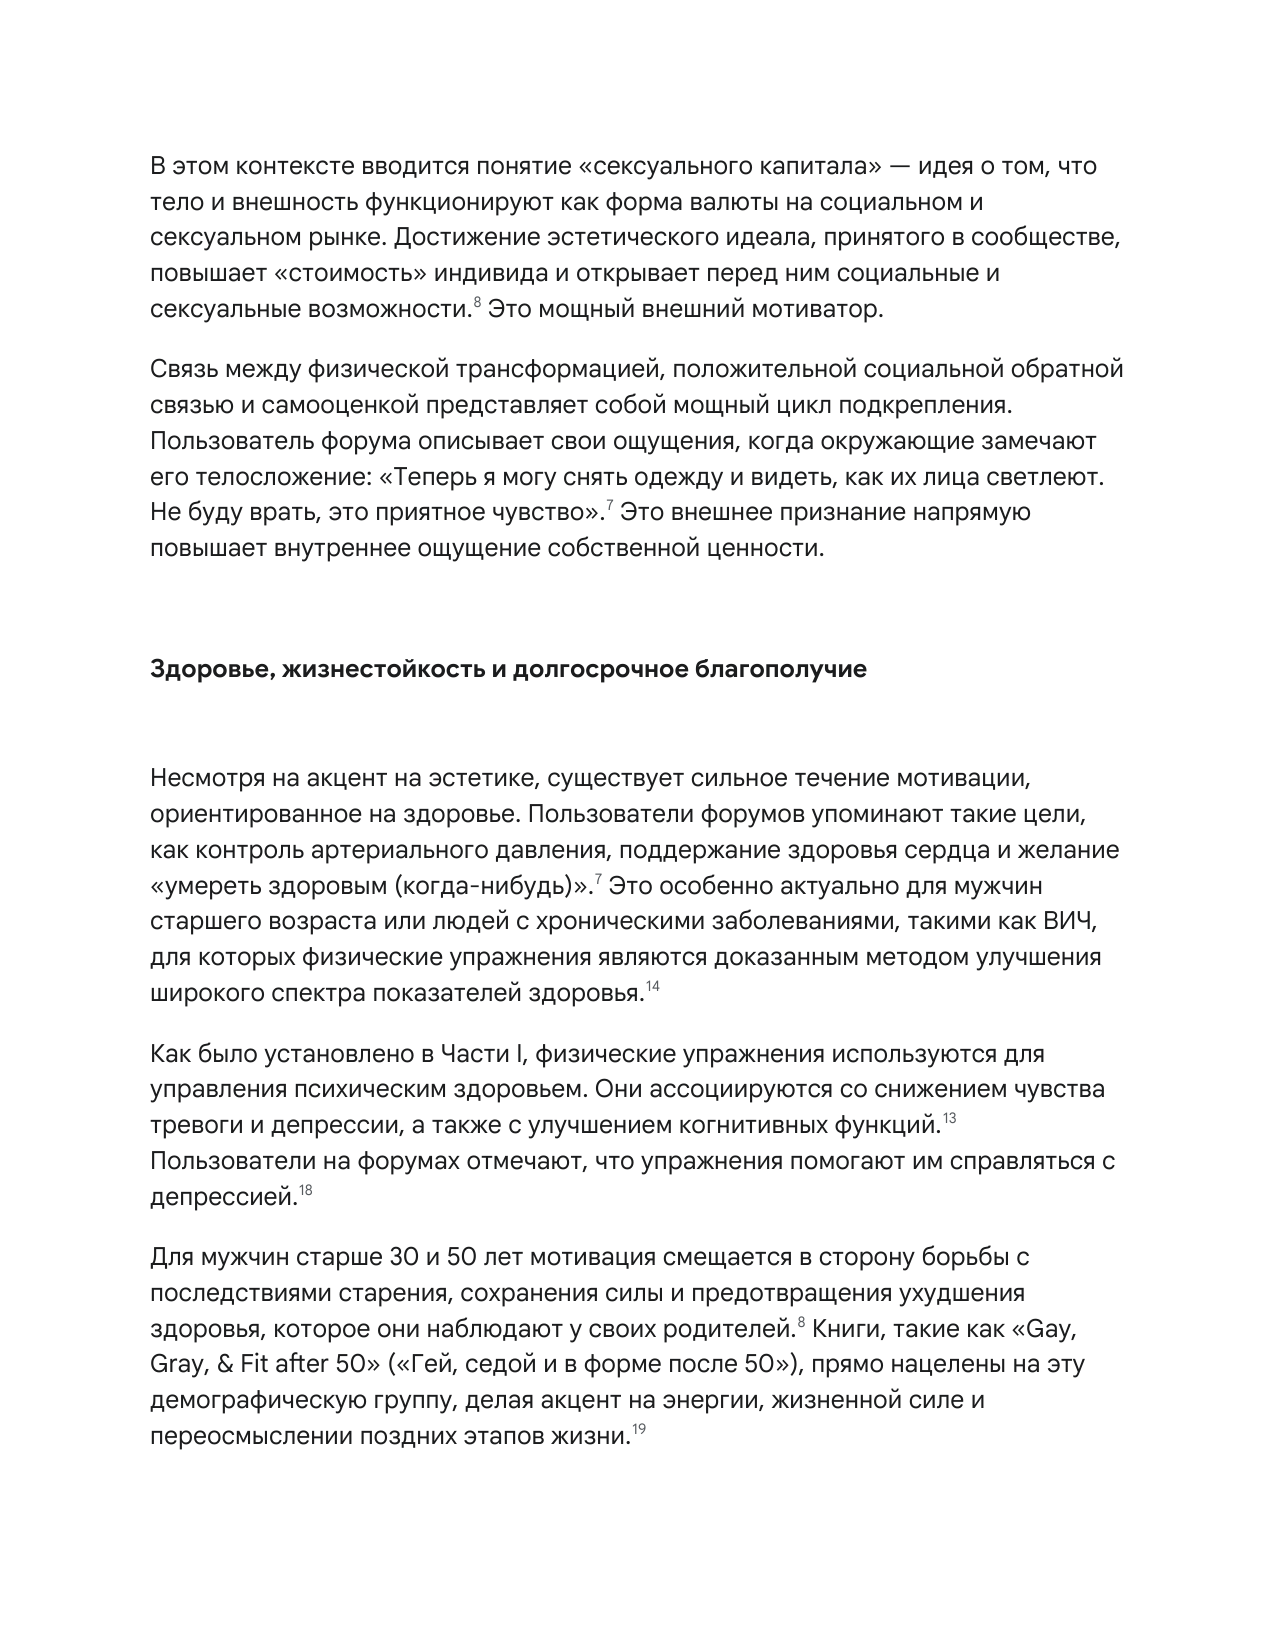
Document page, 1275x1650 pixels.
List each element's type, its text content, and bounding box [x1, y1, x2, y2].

text В этом контексте вводится понятие «сексуального капитала» — идея о том, что тело и внешность функционируют как форма валюты на социальном и сексуальном рынке. Достижение эстетического идеала, принятого в сообществе, повышает «стоимость» индивида и открывает перед ним социальные и сексуальные возможности.8 Это мощный внешний мотиватор. [150, 150, 1125, 324]
text Как было установлено в Части I, физические упражнения используются для управления психическим здоровьем. Они ассоциируются со снижением чувства тревоги и депрессии, а также с улучшением когнитивных функций.13 Пользователи на форумах отмечают, что упражнения помогают им справляться с депрессией.18 [150, 1038, 1125, 1212]
text Связь между физической трансформацией, положительной социальной обратной связью и самооценкой представляет собой мощный цикл подкрепления. Пользователь форума описывает свои ощущения, когда окружающие замечают его телосложение: «Теперь я могу снять одежду и видеть, как их лица светлеют. Не буду врать, это приятное чувство».7 Это внешнее признание напрямую повышает внутреннее ощущение собственной ценности. [150, 354, 1125, 564]
text Несмотря на акцент на эстетике, существует сильное течение мотивации, ориентированное на здоровье. Пользователи форумов упоминают такие цели, как контроль артериального давления, поддержание здоровья сердца и желание «умереть здоровым (когда-нибудь)».7 Это особенно актуально для мужчин старшего возраста или людей с хроническими заболеваниями, такими как ВИЧ, для которых физические упражнения являются доказанным методом улучшения широкого спектра показателей здоровья.14 [150, 763, 1125, 1008]
subtitle Здоровье, жизнестойкость и долгосрочное благополучие [150, 654, 1125, 685]
text Для мужчин старше 30 и 50 лет мотивация смещается в сторону борьбы с последствиями старения, сохранения силы и предотвращения ухудшения здоровья, которое они наблюдают у своих родителей.8 Книги, такие как «Gay, Gray, & Fit after 50» («Гей, седой и в форме после 50»), прямо нацелены на эту демографическую группу, делая акцент на энергии, жизненной силе и переосмыслении поздних этапов жизни.19 [150, 1241, 1125, 1451]
